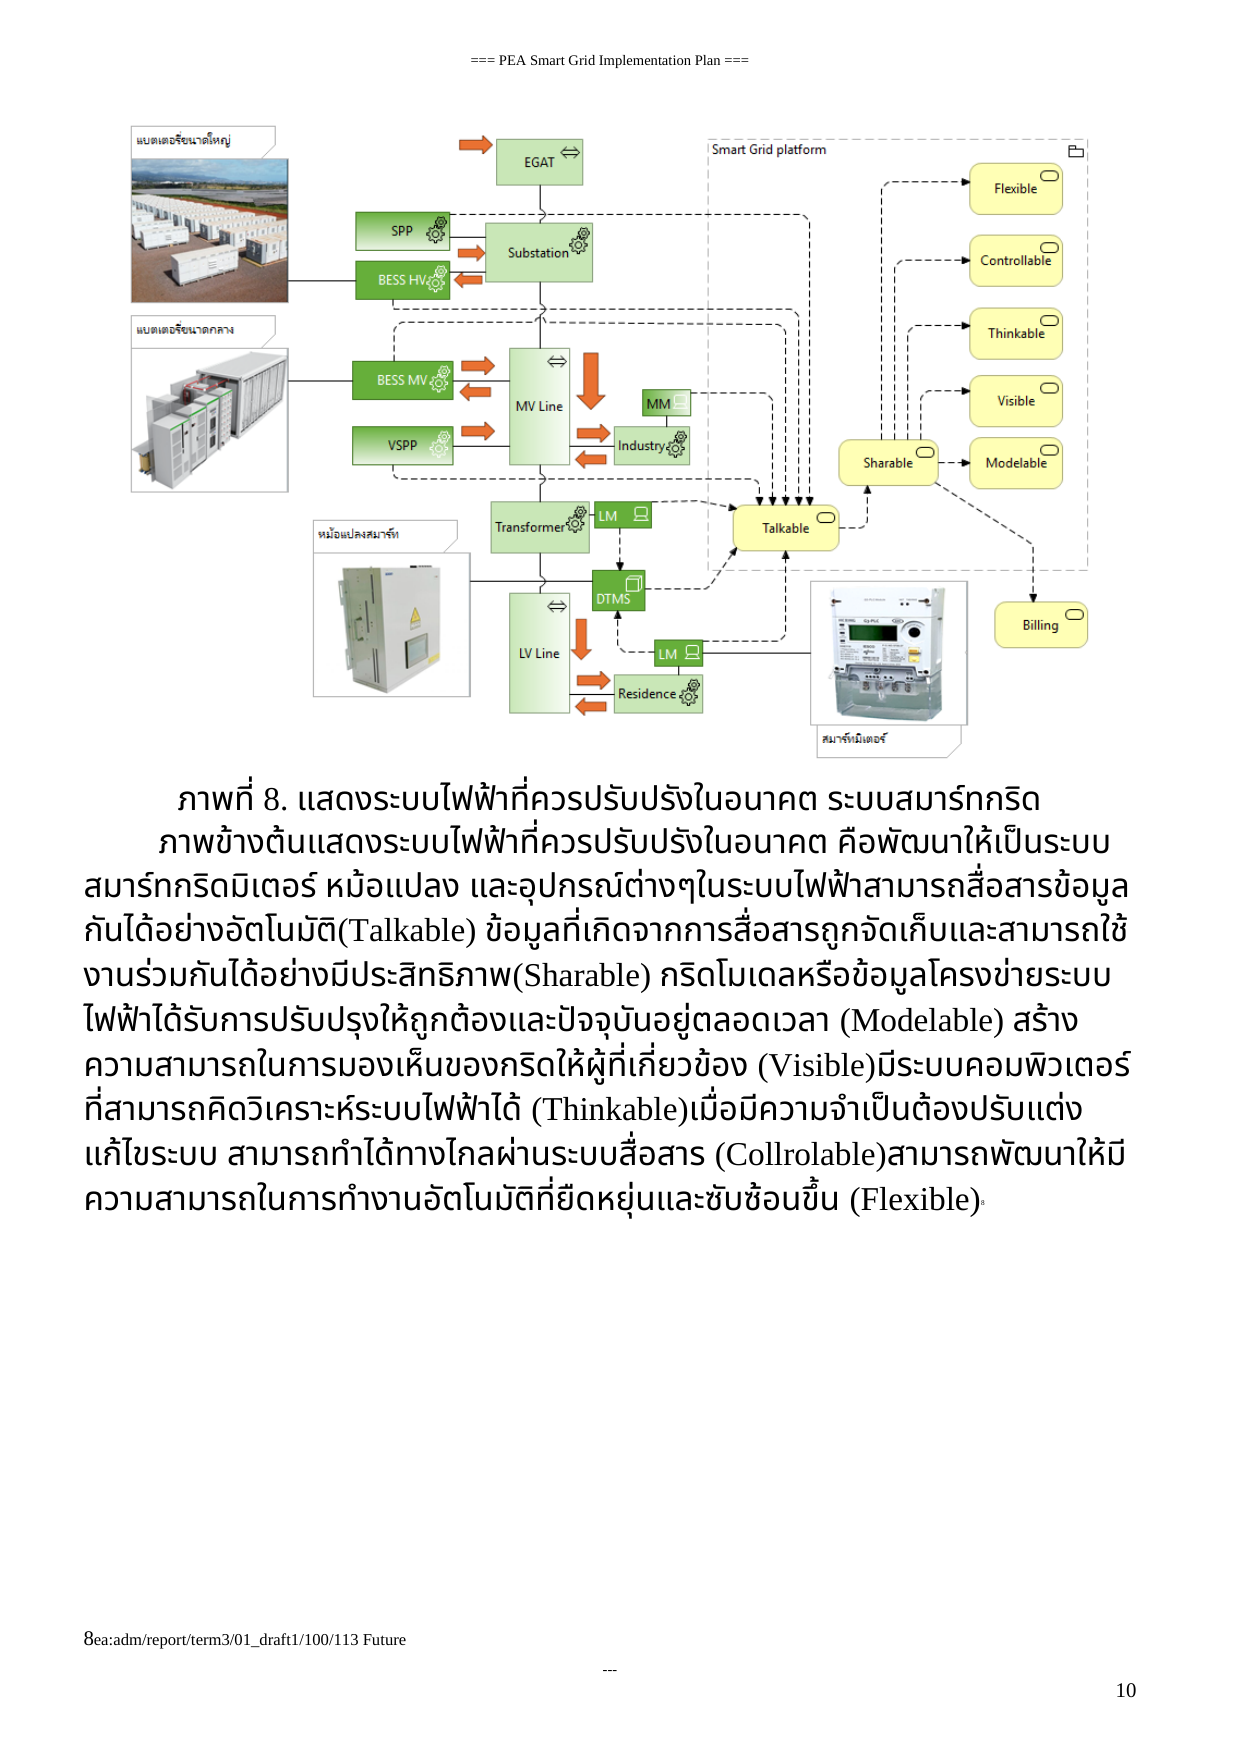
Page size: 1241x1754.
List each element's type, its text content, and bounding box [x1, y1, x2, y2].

text ภาพที่ 8. แสดงระบบไฟฟ้าที่ควรปรับปรังในอนาคต ระบบสมาร์ทกริด [83, 779, 1136, 824]
picture [109, 104, 1110, 780]
text ภาพข้างต้นแสดงระบบไฟฟ้าที่ควรปรับปรังในอนาคต คือพัฒนาให้เป็นระบบสมาร์ทกริดมิเตอร์ หม้อแปลง และอุปกรณ์ต่างๆในระบบไฟฟ้าสามารถสื่อสารข้อมูลกันได้อย่างอัตโนมัติ(Talkable) ข้อมูลที่เกิดจากการสื่อสารถูกจัดเก็บและสามารถใช้งานร่วมกันได้อย่างมีประสิทธิภาพ(Sharable) กริดโมเดลหรือข้อมูลโครงข่ายระบบไฟฟ้าได้รับการปรับปรุงให้ถูกต้องและปัจจุบันอยู่ตลอดเวลา (Modelable) สร้างความสามารถในการมองเห็นของกริดให้ผู้ที่เกี่ยวข้อง (Visible)มีระบบคอมพิวเตอร์ที่สามารถคิดวิเคราะห์ระบบไฟฟ้าได้ (Thinkable)เมื่อมีความจำเป็นต้องปรับแต่งแก้ไขระบบ สามารถทำได้ทางไกลผ่านระบบสื่อสาร (Collrolable)สามารถพัฒนาให้มีความสามารถในการทำงานอัตโนมัติที่ยืดหยุ่นและซับซ้อนขึ้น (Flexible) [83, 824, 1136, 1223]
